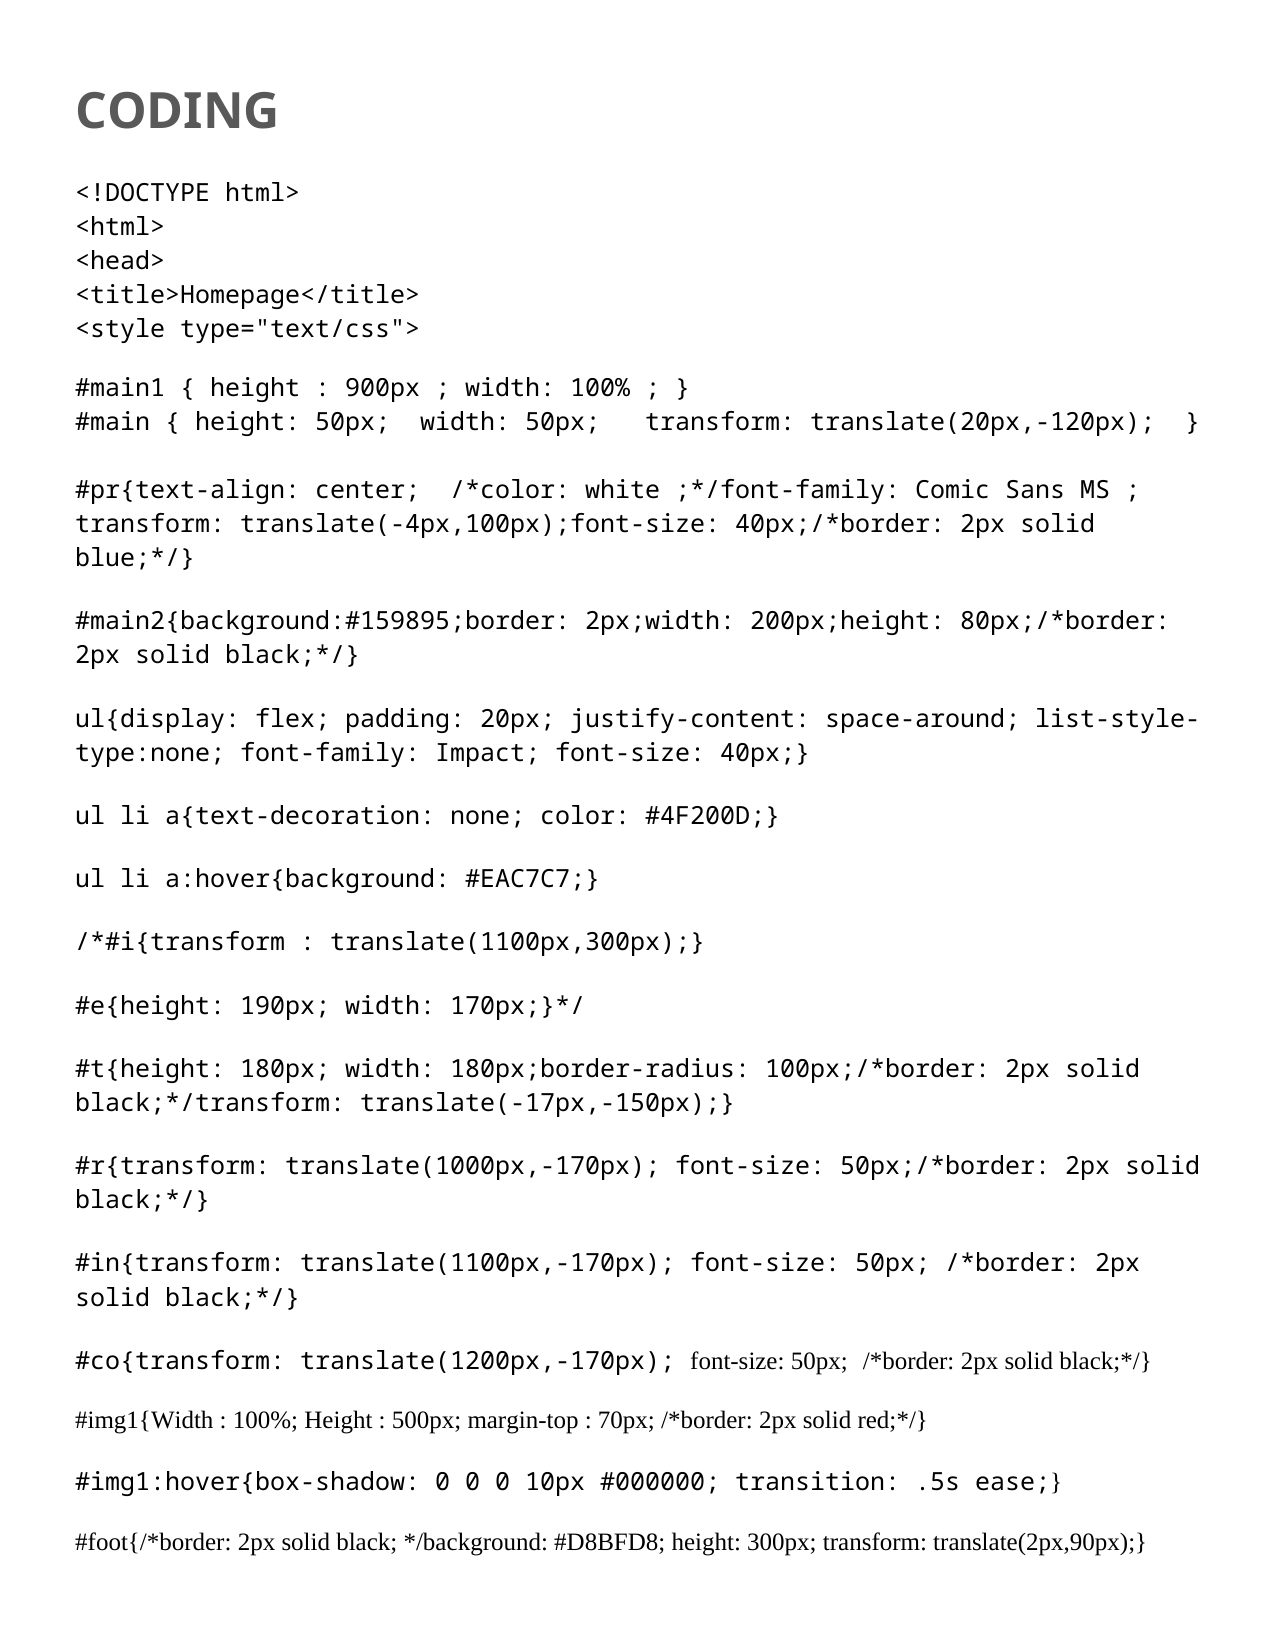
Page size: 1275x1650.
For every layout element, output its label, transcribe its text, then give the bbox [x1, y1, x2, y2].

text #img1{Width : 100%; Height : 500px; margin-top : 70px; /*border: 2px solid red;*/} [75, 1406, 1200, 1434]
text <head> [75, 242, 1200, 276]
text <!DOCTYPE html> [75, 174, 1200, 208]
text <html> [75, 208, 1200, 242]
text #main { height: 50px; width: 50px; transform: translate(20px,-120px); } [75, 403, 1200, 438]
text #in{transform: translate(1100px,-170px); font-size: 50px; /*border: 2px solid black;*/} [75, 1245, 1200, 1313]
text <style type="text/css"> [75, 310, 1200, 344]
text #img1:hover{box-shadow: 0 0 0 10px #000000; transition: .5s ease;} [75, 1463, 1200, 1498]
text CODING [75, 75, 1200, 143]
text #pr{text-align: center; /*color: white ;*/font-family: Comic Sans MS ; transform: translate(-4px,100px);font-size: 40px;/*border: 2px solid blue;*/} [75, 472, 1200, 574]
text <title>Homepage</title> [75, 276, 1200, 310]
text ul li a{text-decoration: none; color: #4F200D;} [75, 798, 1200, 832]
text #foot{/*border: 2px solid black; */background: #D8BFD8; height: 300px; transform: translate(2px,90px);} [75, 1527, 1200, 1556]
text #t{height: 180px; width: 180px;border-radius: 100px;/*border: 2px solid black;*/transform: translate(-17px,-150px);} [75, 1051, 1200, 1119]
text ul{display: flex; padding: 20px; justify-content: space-around; list-style-type:none; font-family: Impact; font-size: 40px;} [75, 700, 1200, 768]
text /*#i{transform : translate(1100px,300px);} [75, 924, 1200, 958]
text #co{transform: translate(1200px,-170px); font-size: 50px; /*border: 2px solid black;*/} [75, 1342, 1200, 1376]
text ul li a:hover{background: #EAC7C7;} [75, 861, 1200, 895]
text #main1 { height : 900px ; width: 100% ; } [75, 369, 1200, 403]
text #main2{background:#159895;border: 2px;width: 200px;height: 80px;/*border: 2px solid black;*/} [75, 603, 1200, 671]
text #e{height: 190px; width: 170px;}*/ [75, 987, 1200, 1021]
text #r{transform: translate(1000px,-170px); font-size: 50px;/*border: 2px solid black;*/} [75, 1148, 1200, 1216]
